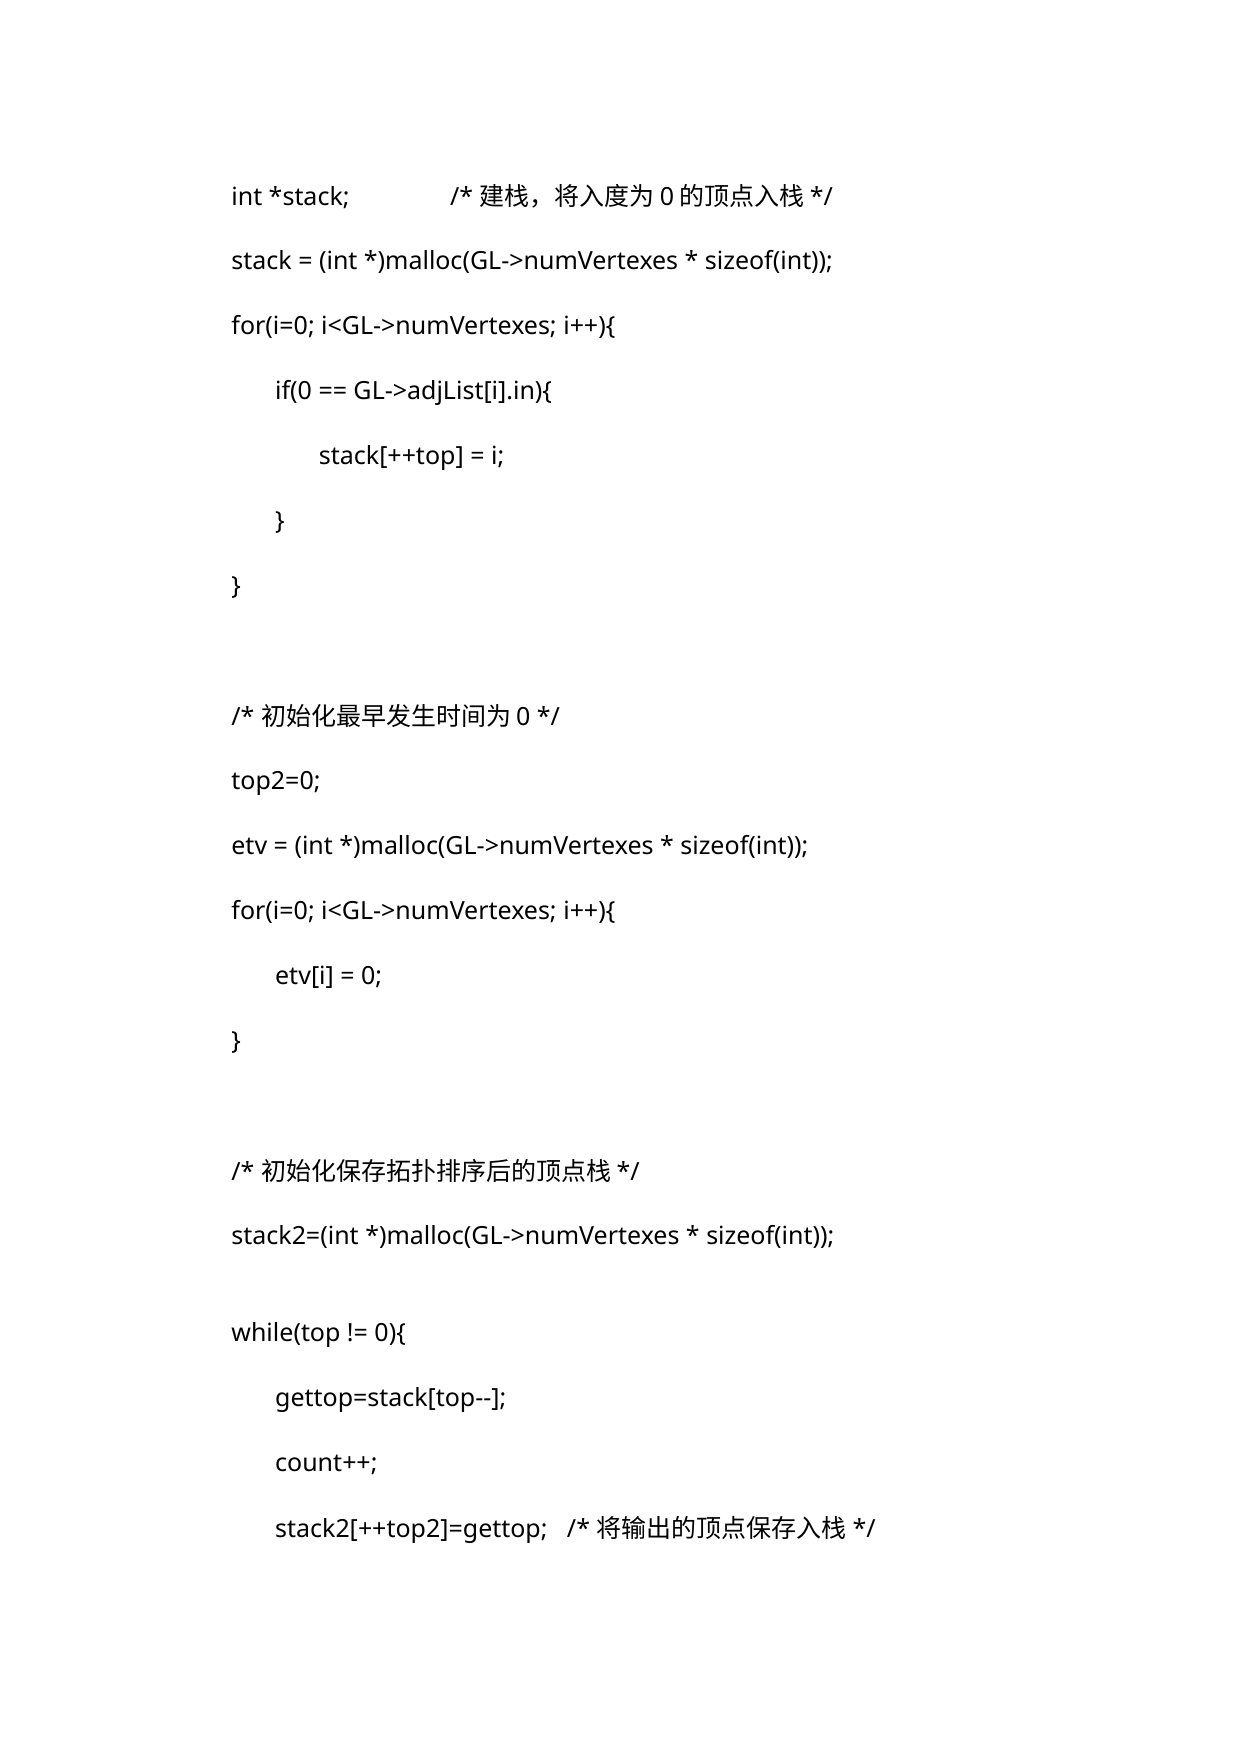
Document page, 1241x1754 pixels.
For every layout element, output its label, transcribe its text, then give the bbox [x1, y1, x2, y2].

text /* 初始化保存拓扑排序后的顶点栈 */ [231, 1137, 1053, 1202]
text for(i=0; i<GL->numVertexes; i++){ [187, 877, 1053, 942]
text stack2[++top2]=gettop; /* 将输出的顶点保存入栈 */ [187, 1494, 1053, 1559]
text } [231, 1007, 1053, 1072]
text etv[i] = 0; [231, 942, 1053, 1007]
text top2=0; [187, 747, 1053, 812]
text gettop=stack[top--]; [187, 1364, 1053, 1429]
text etv = (int *)malloc(GL->numVertexes * sizeof(int)); [187, 812, 1053, 877]
text stack[++top] = i; [275, 422, 1053, 487]
text for(i=0; i<GL->numVertexes; i++){ [187, 292, 1053, 357]
text } [275, 487, 1053, 552]
text count++; [187, 1429, 1053, 1494]
text while(top != 0){ [187, 1299, 1053, 1364]
text stack2=(int *)malloc(GL->numVertexes * sizeof(int)); [187, 1202, 1053, 1267]
text stack = (int *)malloc(GL->numVertexes * sizeof(int)); [187, 227, 1053, 292]
text /* 初始化最早发生时间为0 */ [187, 682, 1053, 747]
text if(0 == GL->adjList[i].in){ [187, 357, 1053, 422]
text } [187, 552, 1053, 617]
text int *stack; /* 建栈，将入度为0的顶点入栈 */ [187, 162, 1053, 227]
